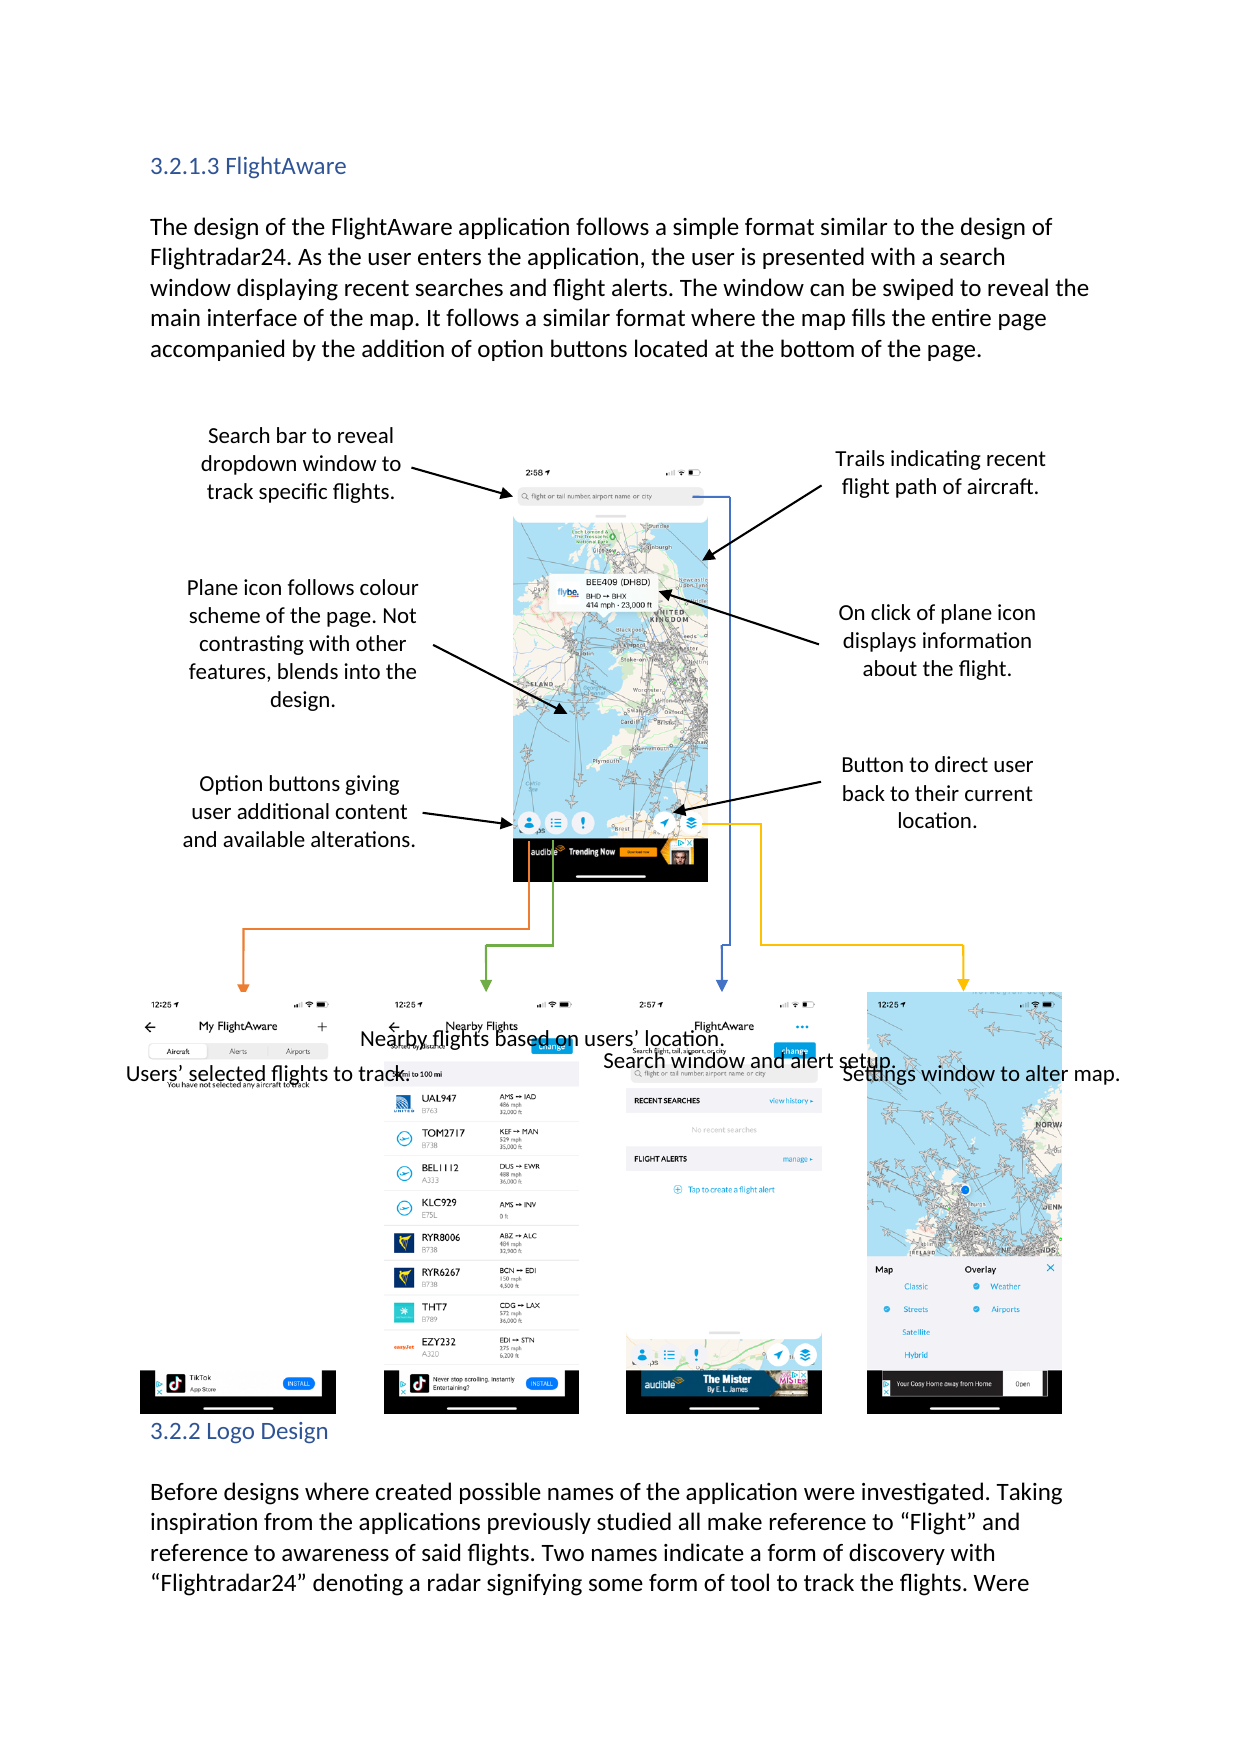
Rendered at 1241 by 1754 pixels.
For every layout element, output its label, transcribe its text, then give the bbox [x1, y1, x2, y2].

picture [513, 460, 708, 882]
picture [626, 992, 822, 1414]
picture [140, 992, 336, 1414]
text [150, 1476, 1090, 1598]
text The design of the FlightAware application follows a simple format similar to the design of Flightradar24. As the user enters the application, the user is presented with a search window displaying recent searches and flight alerts. The window can be swiped to reveal the main interface of the map. It follows a similar format where the map fills the entire page accompanied by the addition of option buttons located at the bottom of the page. [150, 211, 1090, 364]
picture [384, 992, 579, 1414]
text 3.2.1.3 FlightAware [150, 150, 1090, 181]
picture [867, 992, 1062, 1414]
